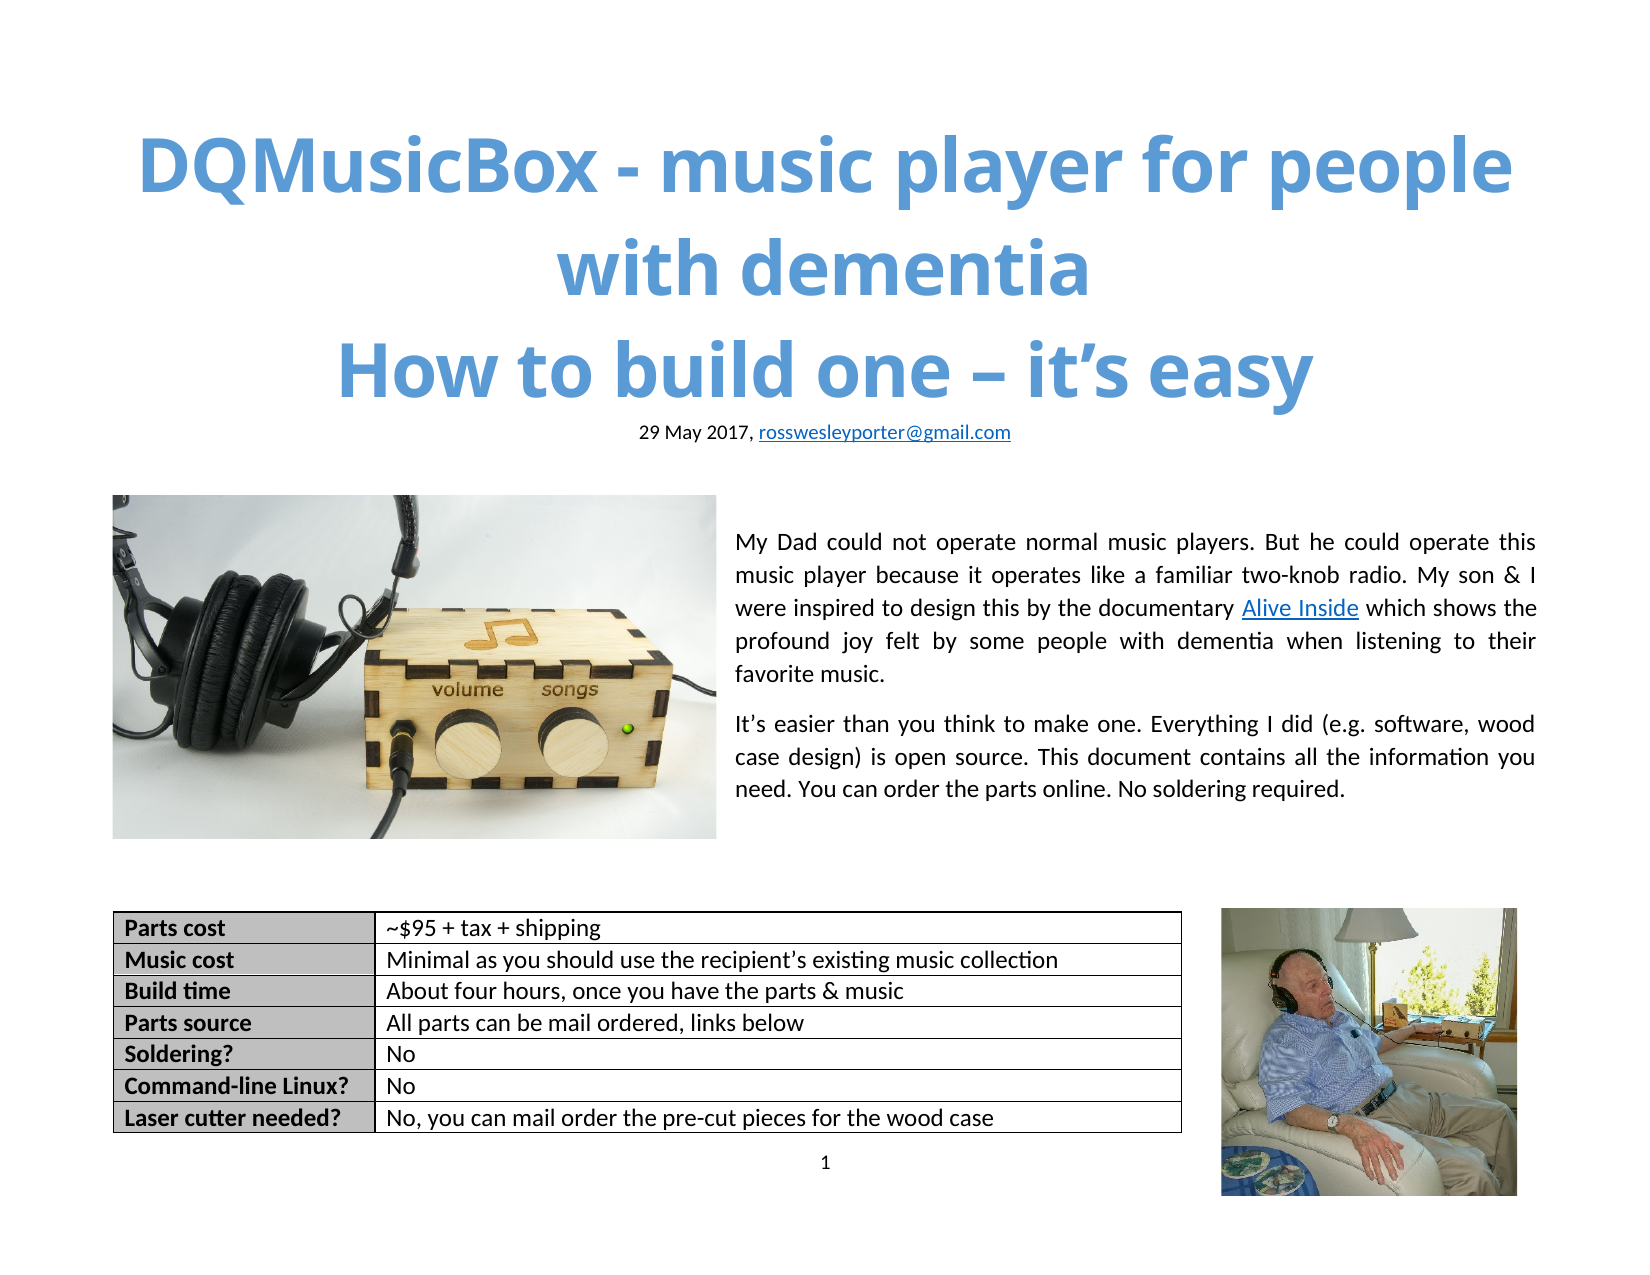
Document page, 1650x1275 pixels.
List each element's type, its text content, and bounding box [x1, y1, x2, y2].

table_cell Build time [114, 976, 374, 1006]
title DQMusicBox - music player for people with dementia [112, 112, 1537, 317]
table_header Parts cost [114, 913, 374, 943]
table_cell Soldering? [114, 1039, 374, 1069]
table_cell No [376, 1070, 1181, 1101]
picture [112, 495, 717, 839]
table_cell Laser cutter needed? [114, 1102, 374, 1132]
title How to build one – it’s easy [112, 317, 1537, 419]
table_cell All parts can be mail ordered, links below [376, 1007, 1181, 1038]
text It’s easier than you think to make one. Everything I did (e.g. software, wood case design) is open source. This document contains all the information you need. You can order the parts online. No soldering required. [717, 708, 1537, 804]
table_cell About four hours, once you have the parts & music [376, 976, 1181, 1006]
table_cell Music cost [114, 944, 374, 974]
table_cell No, you can mail order the pre-cut pieces for the wood case [376, 1102, 1181, 1132]
table_header ~$95 + tax + shipping [376, 913, 1181, 943]
table_cell Parts source [114, 1007, 374, 1038]
table_cell Minimal as you should use the recipient’s existing music collection [376, 944, 1181, 974]
picture [1221, 908, 1518, 1196]
text 29 May 2017, rosswesleyporter@gmail.com [112, 419, 1537, 444]
table_cell Command-line Linux? [114, 1070, 374, 1101]
text My Dad could not operate normal music players. But he could operate this music player because it operates like a familiar two-knob radio. My son & I were inspired to design this by the documentary Alive Inside which shows the profound joy felt by some people with dementia when listening to their favorite music. [112, 463, 1537, 689]
table_cell No [376, 1039, 1181, 1069]
